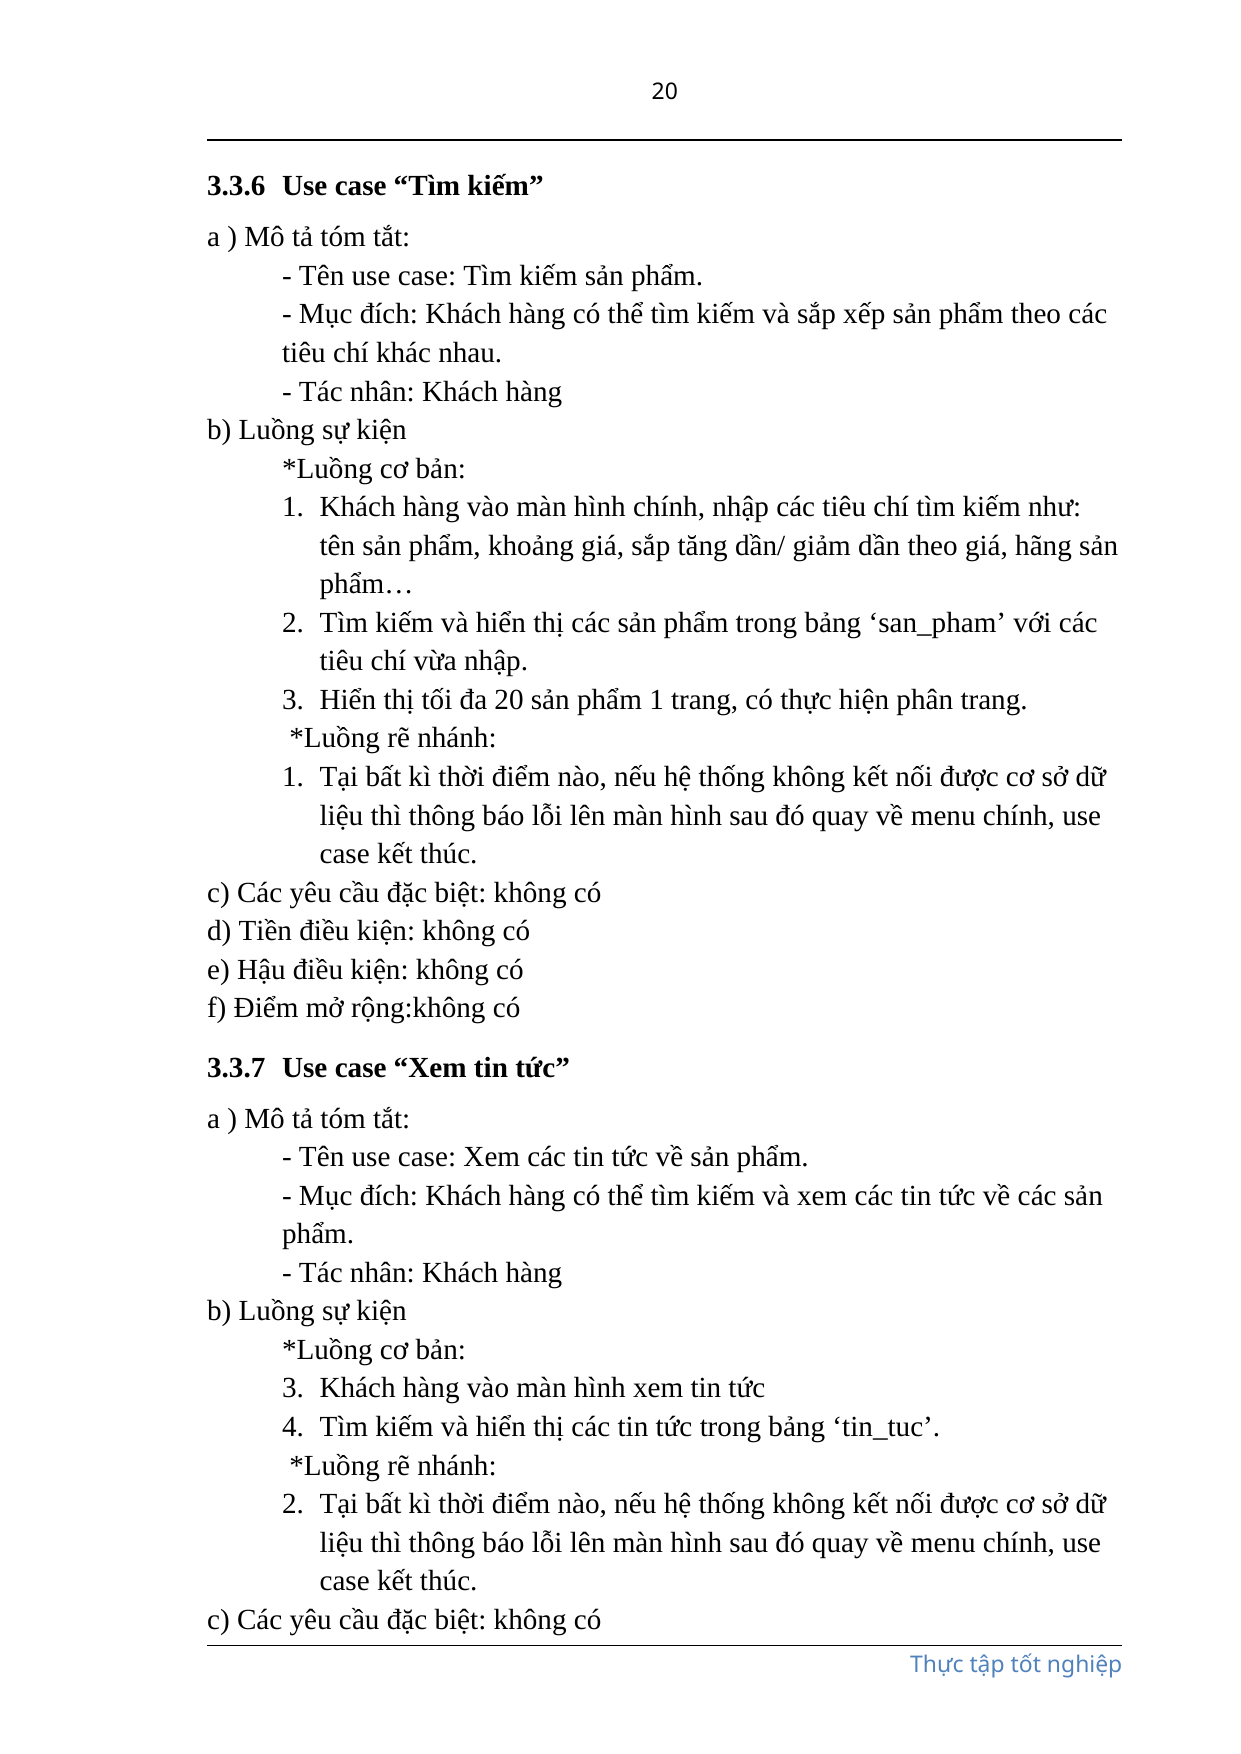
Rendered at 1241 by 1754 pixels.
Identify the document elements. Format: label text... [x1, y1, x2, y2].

list Tại bất kì thời điểm nào, nếu hệ thống không kết nối được cơ sở dữ liệu thì thông báo lỗi lên màn hình sau đó quay về menu chính, use case kết thúc. [282, 1486, 1122, 1597]
text c) Các yêu cầu đặc biệt: không có [207, 1602, 1122, 1635]
text *Luồng cơ bản: [282, 451, 1122, 484]
list Hiển thị tối đa 20 sản phẩm 1 trang, có thực hiện phân trang. [282, 682, 1122, 716]
text - Mục đích: Khách hàng có thể tìm kiếm và sắp xếp sản phẩm theo các tiêu chí khác nhau. [282, 297, 1122, 369]
text a ) Mô tả tóm tắt: [207, 219, 1122, 253]
text - Tên use case: Xem các tin tức về sản phẩm. [282, 1139, 1122, 1173]
list Khách hàng vào màn hình xem tin tức [282, 1371, 1122, 1404]
text *Luồng cơ bản: [282, 1332, 1122, 1366]
text - Tác nhân: Khách hàng [282, 374, 1122, 407]
list Tìm kiếm và hiển thị các sản phẩm trong bảng ‘san_pham’ với các tiêu chí vừa nhập. [282, 605, 1122, 677]
text - Mục đích: Khách hàng có thể tìm kiếm và xem các tin tức về các sản phẩm. [282, 1178, 1122, 1250]
text *Luồng rẽ nhánh: [282, 1448, 1122, 1481]
subtitle Use case “Xem tin tức” [207, 1050, 1122, 1083]
text d) Tiền điều kiện: không có [207, 913, 1122, 947]
text b) Luồng sự kiện [207, 412, 1122, 446]
text - Tác nhân: Khách hàng [282, 1255, 1122, 1288]
list Tại bất kì thời điểm nào, nếu hệ thống không kết nối được cơ sở dữ liệu thì thông báo lỗi lên màn hình sau đó quay về menu chính, use case kết thúc. [282, 759, 1122, 870]
text e) Hậu điều kiện: không có [207, 952, 1122, 985]
text a ) Mô tả tóm tắt: [207, 1101, 1122, 1134]
list Khách hàng vào màn hình chính, nhập các tiêu chí tìm kiếm như: tên sản phẩm, khoảng giá, sắp tăng dần/ giảm dần theo giá, hãng sản phẩm… [282, 489, 1122, 600]
text f) Điểm mở rộng:không có [207, 990, 1122, 1024]
text *Luồng rẽ nhánh: [282, 721, 1122, 754]
subtitle Use case “Tìm kiếm” [207, 168, 1122, 202]
list Tìm kiếm và hiển thị các tin tức trong bảng ‘tin_tuc’. [282, 1409, 1122, 1443]
text - Tên use case: Tìm kiếm sản phẩm. [282, 258, 1122, 292]
text c) Các yêu cầu đặc biệt: không có [207, 875, 1122, 908]
text b) Luồng sự kiện [207, 1293, 1122, 1327]
